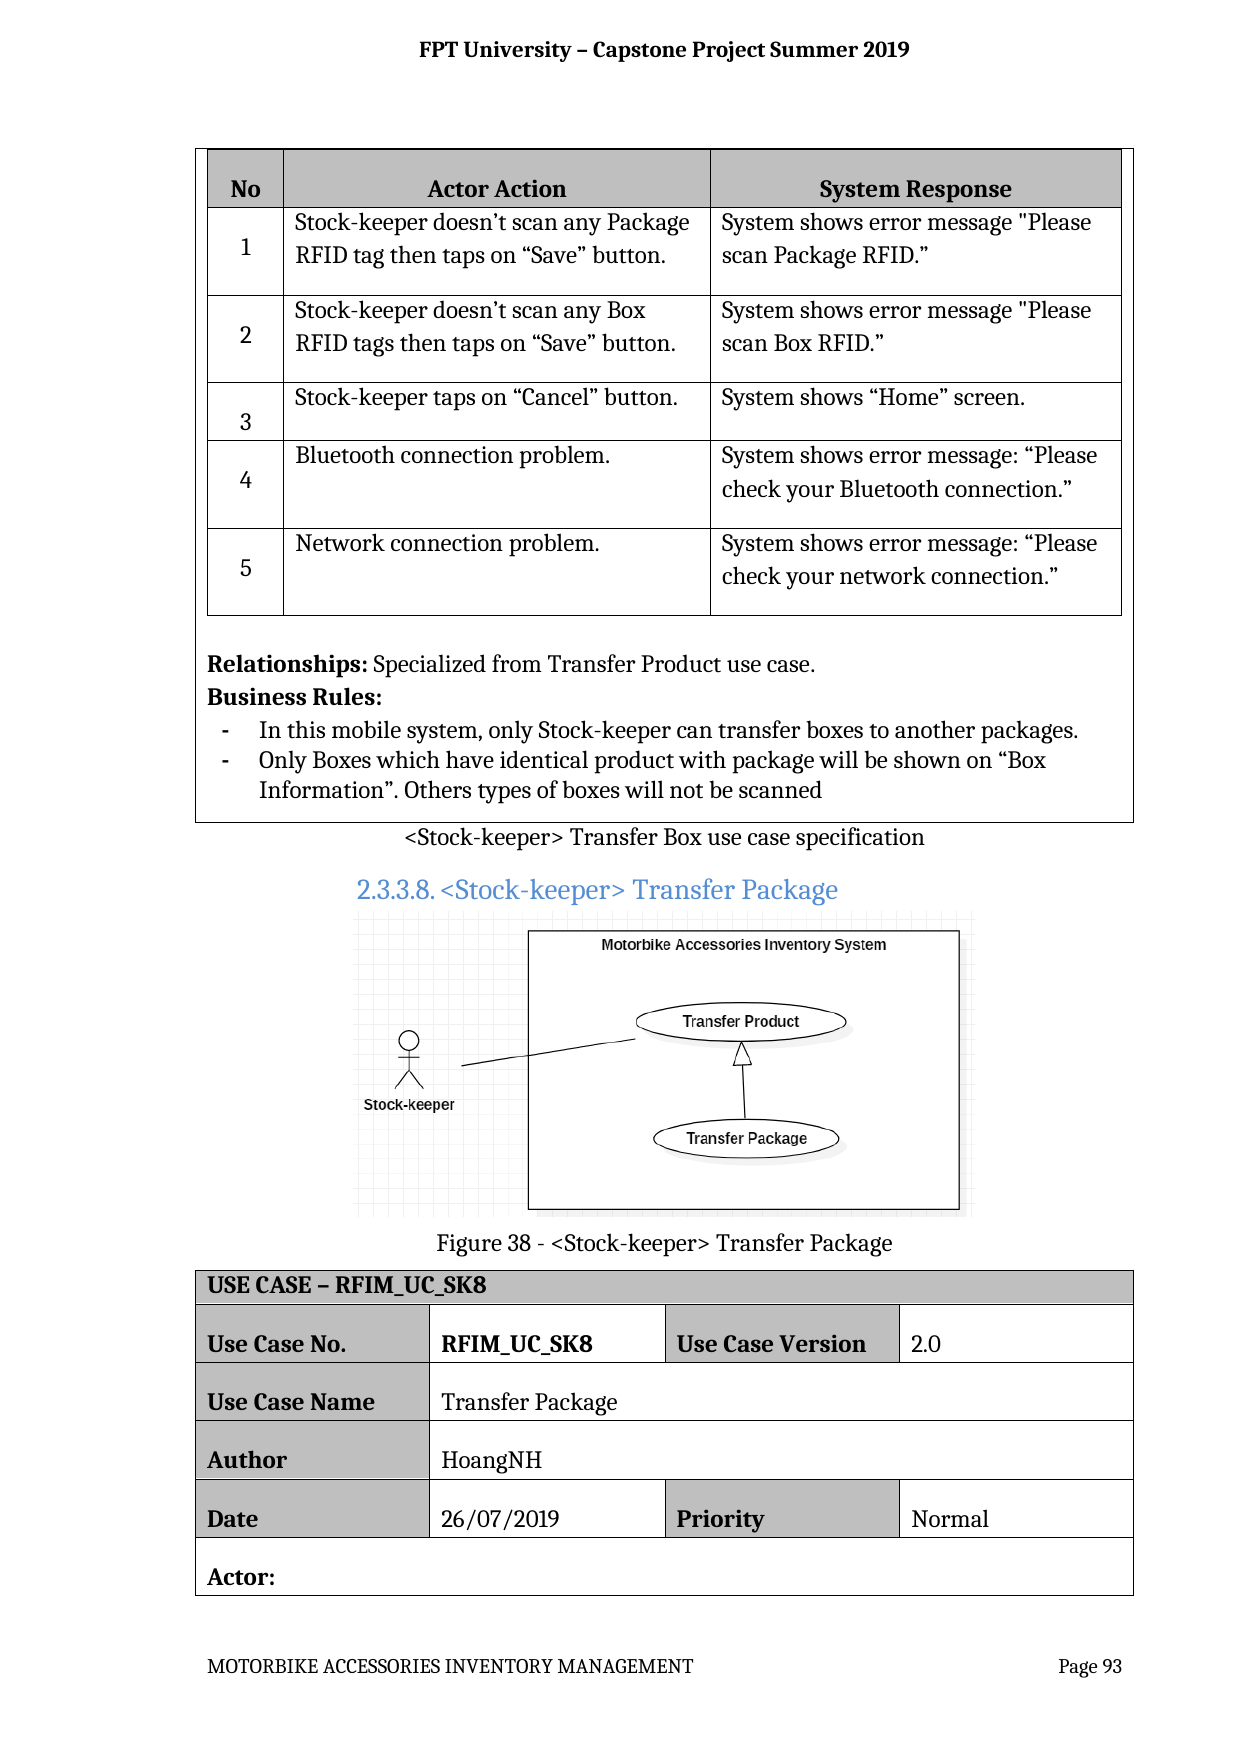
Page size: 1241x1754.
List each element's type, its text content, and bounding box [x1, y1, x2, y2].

table_header USE CASE – RFIM_UC_SK8 [196, 1271, 1133, 1303]
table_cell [196, 149, 1133, 822]
table_cell Transfer Package [430, 1363, 1133, 1420]
table_cell Use Case Version [666, 1305, 899, 1362]
table_cell Date [196, 1480, 429, 1537]
table_cell RFIM_UC_SK8 [430, 1305, 665, 1362]
table_cell Normal [900, 1480, 1133, 1537]
table_cell Priority [666, 1480, 899, 1537]
table_cell Use Case Name [196, 1363, 429, 1420]
table_cell 2.0 [900, 1305, 1133, 1362]
table_cell 26/07/2019 [430, 1480, 665, 1537]
table_cell Use Case No. [196, 1305, 429, 1362]
text Figure 42 - <Stock-keeper> Transfer Package [207, 1229, 1122, 1258]
text <Stock-keeper> Transfer Box use case specification [207, 823, 1122, 852]
table_cell Author [196, 1421, 429, 1478]
subtitle <Stock-keeper> Transfer Package [357, 873, 1122, 906]
table_cell HoangNH [430, 1421, 1133, 1478]
picture [353, 911, 976, 1217]
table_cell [196, 1538, 1133, 1595]
